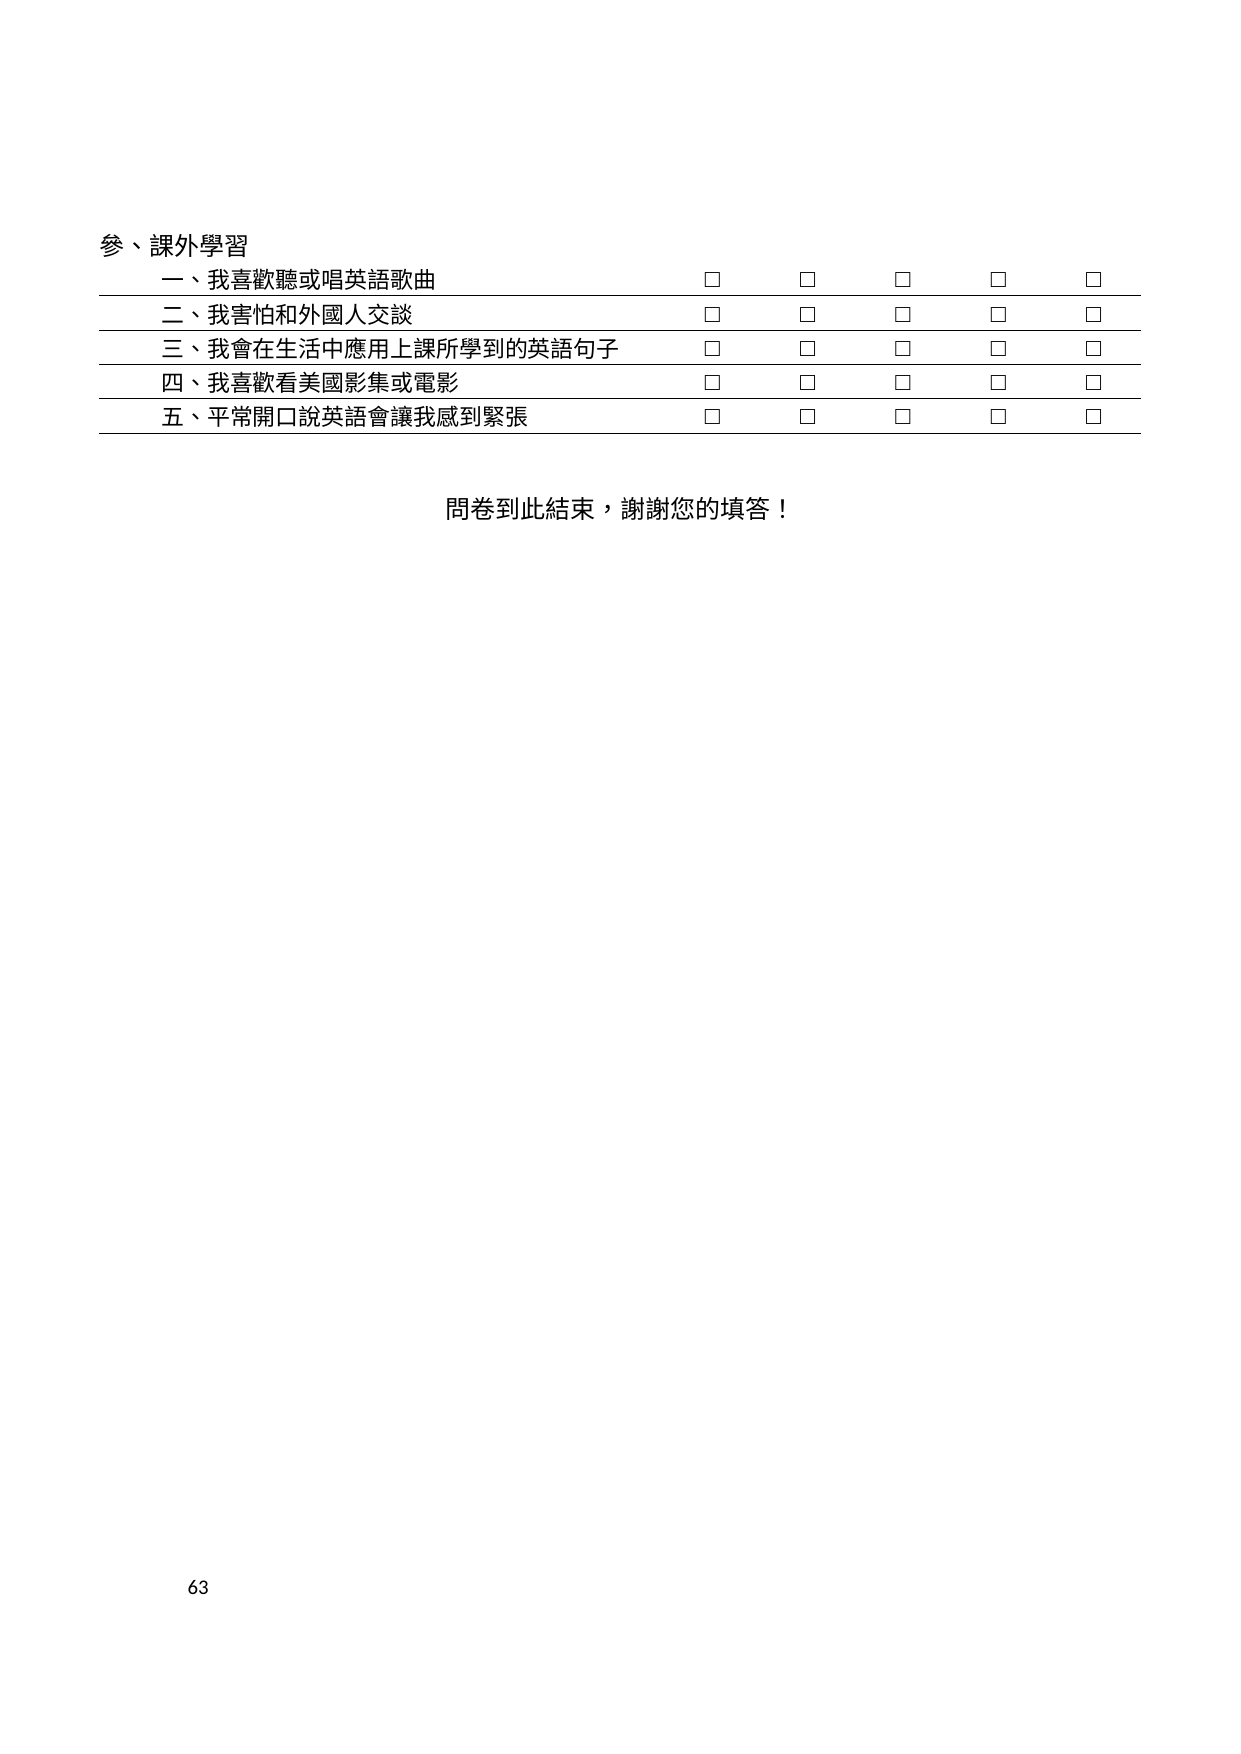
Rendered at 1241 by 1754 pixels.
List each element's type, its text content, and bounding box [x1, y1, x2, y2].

table_cell 三、我會在生活中應用上課所學到的英語句子 [99, 331, 664, 364]
table_header □ [950, 262, 1046, 295]
table_cell □ [950, 399, 1046, 432]
table_cell 四、我喜歡看美國影集或電影 [99, 365, 664, 398]
table_cell □ [760, 296, 855, 330]
text 參、課外學習 [99, 226, 1053, 262]
table_cell □ [1046, 365, 1141, 398]
table_cell □ [855, 365, 950, 398]
table_cell □ [1046, 331, 1141, 364]
table_cell □ [664, 399, 760, 432]
table_cell □ [855, 331, 950, 364]
table_cell □ [760, 365, 855, 398]
text 問卷到此結束，謝謝您的填答！ [187, 490, 1053, 526]
table_cell □ [664, 331, 760, 364]
table_cell □ [855, 296, 950, 330]
table_header □ [1046, 262, 1141, 295]
table_cell □ [950, 296, 1046, 330]
table_cell □ [664, 296, 760, 330]
table_header □ [760, 262, 855, 295]
table_header 一、我喜歡聽或唱英語歌曲 [99, 262, 664, 295]
table_cell □ [760, 399, 855, 432]
table_cell □ [950, 331, 1046, 364]
table_cell 二、我害怕和外國人交談 [99, 296, 664, 330]
table_cell □ [760, 331, 855, 364]
table_cell 五、平常開口說英語會讓我感到緊張 [99, 399, 664, 432]
table_cell □ [1046, 296, 1141, 330]
table_cell □ [664, 365, 760, 398]
table_cell □ [950, 365, 1046, 398]
table_header □ [664, 262, 760, 295]
table_cell □ [1046, 399, 1141, 432]
table_header □ [855, 262, 950, 295]
table_cell □ [855, 399, 950, 432]
